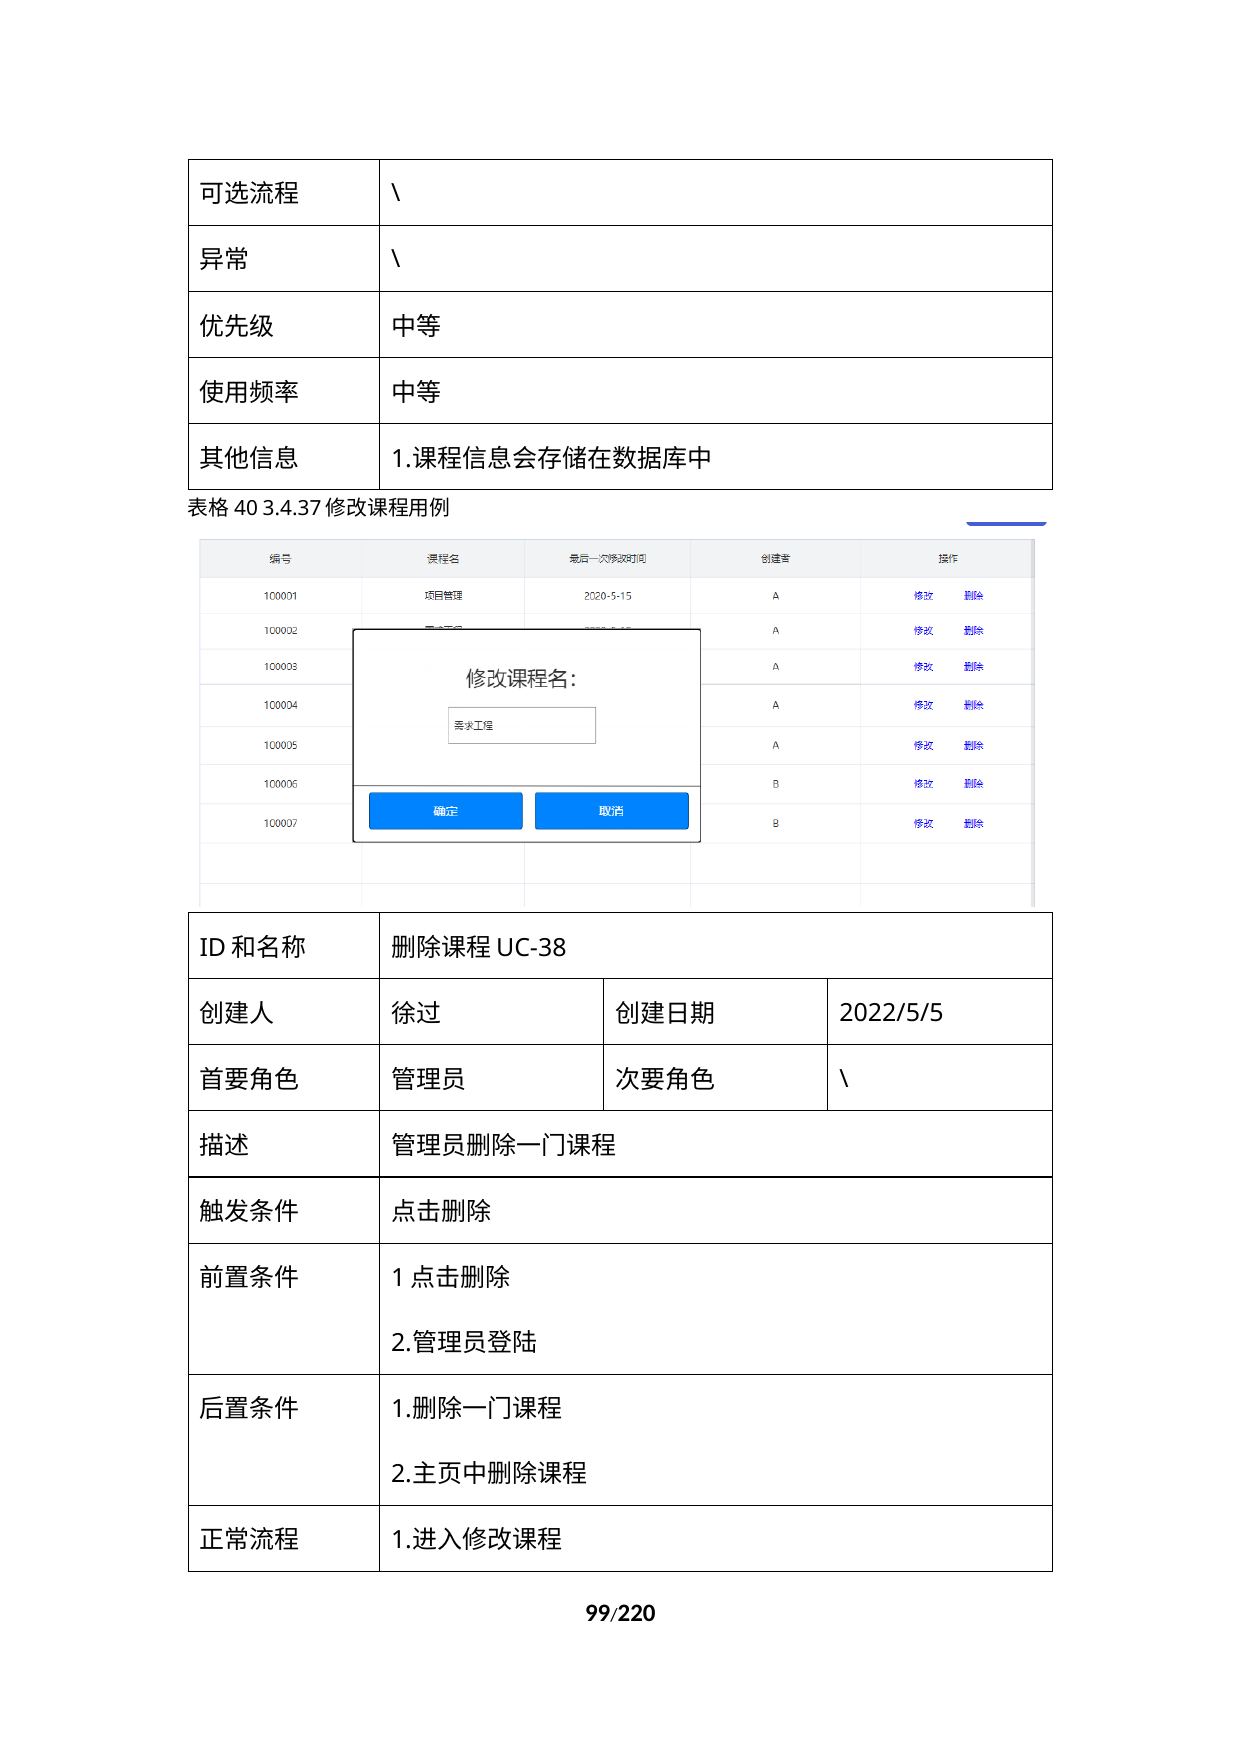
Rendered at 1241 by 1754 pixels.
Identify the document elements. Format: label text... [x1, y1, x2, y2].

table_header ID和名称 [189, 913, 379, 978]
table_cell 首要角色 [189, 1045, 379, 1110]
table_cell 中等 [380, 292, 1052, 357]
table_cell 管理员 [380, 1045, 603, 1110]
table_cell \ [380, 226, 1052, 291]
table_cell 前置条件 [189, 1244, 379, 1373]
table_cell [380, 1506, 1052, 1571]
table_cell 可选流程 [189, 160, 379, 224]
table_cell 1点击删除 2.管理员登陆 [380, 1244, 1052, 1373]
table_cell 点击删除 [380, 1178, 1052, 1242]
table_cell 其他信息 [189, 424, 379, 489]
table_header 删除课程UC-38 [380, 913, 1052, 978]
table_cell 正常流程 [189, 1506, 379, 1571]
table_cell \ [828, 1045, 1052, 1110]
table_cell 2022/5/5 [828, 979, 1052, 1044]
table_cell 创建日期 [604, 979, 827, 1044]
table_cell 徐过 [380, 979, 603, 1044]
table_cell 使用频率 [189, 358, 379, 423]
table_cell 管理员删除一门课程 [380, 1111, 1052, 1176]
table_cell 描述 [189, 1111, 379, 1176]
table_cell 异常 [189, 226, 379, 291]
table_cell 1.课程信息会存储在数据库中 [380, 424, 1052, 489]
table_cell 优先级 [189, 292, 379, 357]
table_cell \ [380, 160, 1052, 224]
table_cell 后置条件 [189, 1375, 379, 1504]
table_cell 次要角色 [604, 1045, 827, 1110]
text 表格 40 3.4.37修改课程用例 [187, 490, 1053, 522]
table_cell 触发条件 [189, 1178, 379, 1242]
picture [187, 522, 1053, 907]
table_cell 中等 [380, 358, 1052, 423]
table_cell 1.删除一门课程 2.主页中删除课程 [380, 1375, 1052, 1504]
table_cell 创建人 [189, 979, 379, 1044]
